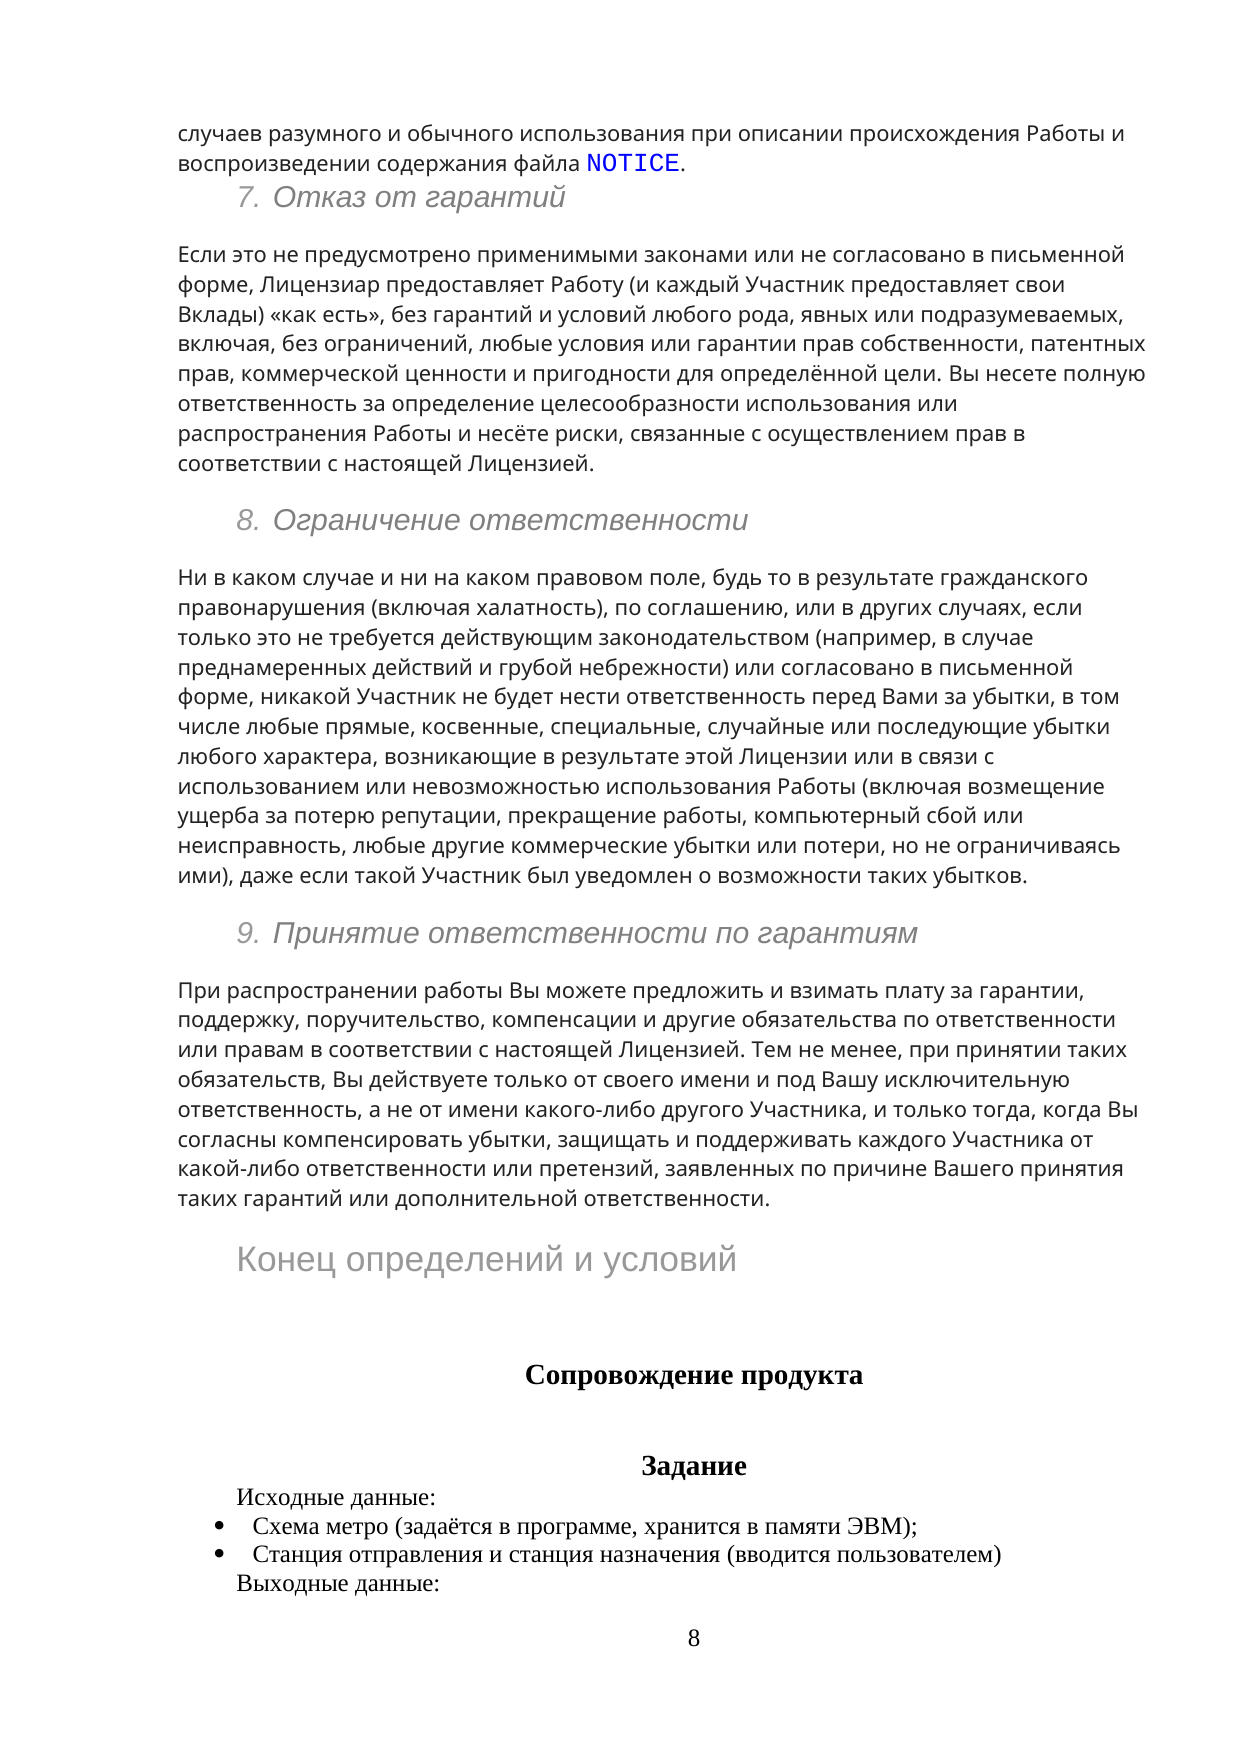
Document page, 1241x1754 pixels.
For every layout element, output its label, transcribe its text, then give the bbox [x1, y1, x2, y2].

text Ни в каком случае и ни на каком правовом поле, будь то в результате гражданского правонарушения (включая халатность), по соглашению, или в других случаях, если только это не требуется действующим законодательством (например, в случае преднамеренных действий и грубой небрежности) или согласовано в письменной форме, никакой Участник не будет нести ответственность перед Вами за убытки, в том числе любые прямые, косвенные, специальные, случайные или последующие убытки любого характера, возникающие в результате этой Лицензии или в связи с использованием или невозможностью использования Работы (включая возмещение ущерба за потерю репутации, прекращение работы, компьютерный сбой или неисправность, любые другие коммерческие убытки или потери, но не ограничиваясь ими), даже если такой Участник был уведомлен о возможности таких убытков. [177, 562, 1152, 890]
subtitle 9. Принятие ответственности по гарантиям [177, 915, 1152, 949]
subtitle Конец определений и условий [177, 1238, 1152, 1279]
subtitle 7. Отказ от гарантий [177, 179, 1152, 214]
text Исходные данные: [177, 1482, 1152, 1511]
text Задание [177, 1448, 1152, 1482]
text Выходные данные: [177, 1568, 1152, 1597]
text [177, 118, 1152, 179]
text Если это не предусмотрено применимыми законами или не согласовано в письменной форме, Лицензиар предоставляет Работу (и каждый Участник предоставляет свои Вклады) «как есть», без гарантий и условий любого рода, явных или подразумеваемых, включая, без ограничений, любые условия или гарантии прав собственности, патентных прав, коммерческой ценности и пригодности для определённой цели. Вы несете полную ответственность за определение целесообразности использования или распространения Работы и несёте риски, связанные с осуществлением прав в соответствии с настоящей Лицензией. [177, 239, 1152, 477]
list Станция отправления и станция назначения (вводится пользователем) [215, 1539, 1152, 1568]
subtitle 8. Ограничение ответственности [177, 502, 1152, 537]
list Схема метро (задаётся в программе, хранится в памяти ЭВМ); [215, 1511, 1152, 1539]
text При распространении работы Вы можете предложить и взимать плату за гарантии, поддержку, поручительство, компенсации и другие обязательства по ответственности или правам в соответствии с настоящей Лицензией. Тем не менее, при принятии таких обязательств, Вы действуете только от своего имени и под Вашу исключительную ответственность, а не от имени какого-либо другого Участника, и только тогда, когда Вы согласны компенсировать убытки, защищать и поддерживать каждого Участника от какой-либо ответственности или претензий, заявленных по причине Вашего принятия таких гарантий или дополнительной ответственности. [177, 974, 1152, 1213]
subtitle Сопровождение продукта [177, 1357, 1152, 1391]
